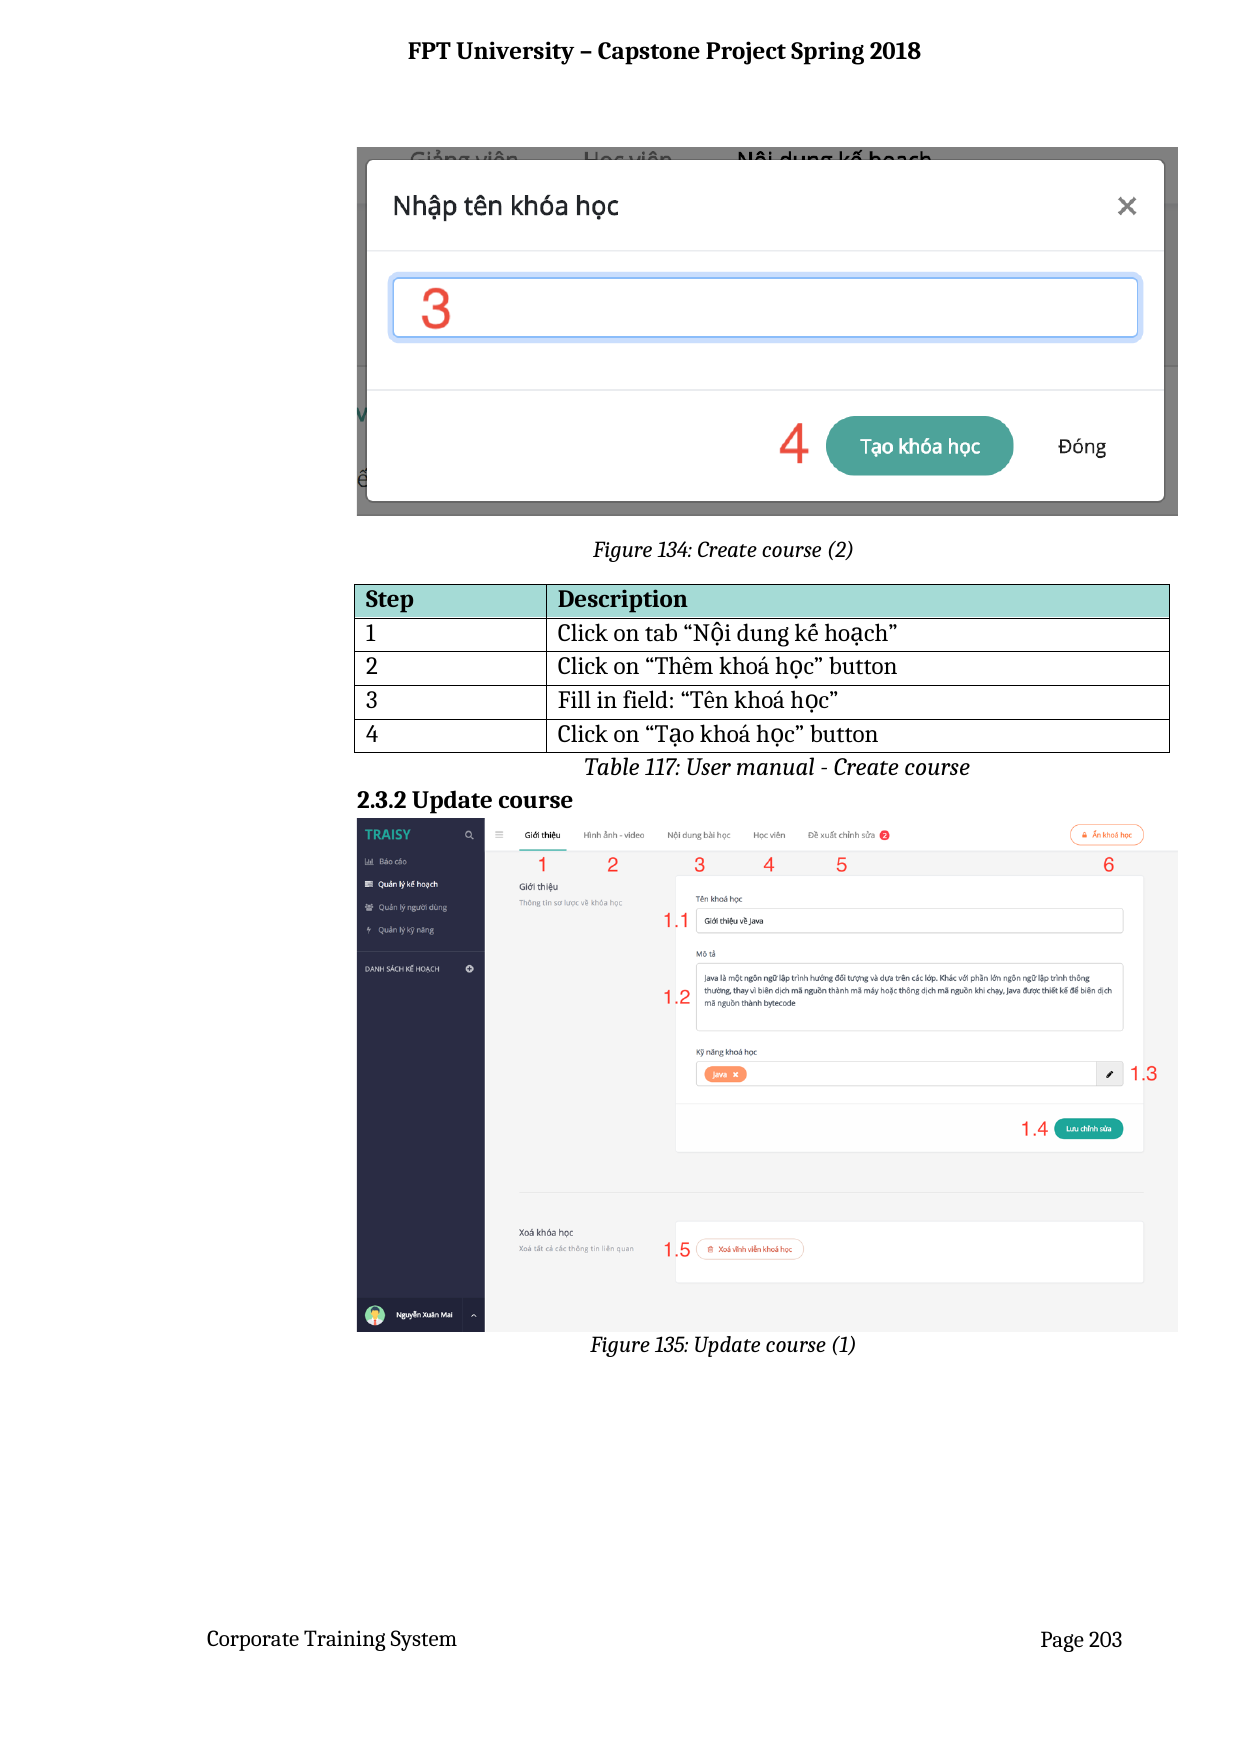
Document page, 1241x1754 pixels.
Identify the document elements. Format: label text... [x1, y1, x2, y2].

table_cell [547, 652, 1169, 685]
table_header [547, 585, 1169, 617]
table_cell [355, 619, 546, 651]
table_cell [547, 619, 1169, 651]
text Figure 135: Update course (1) [207, 1332, 1122, 1358]
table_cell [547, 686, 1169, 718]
list Table 117: User manual - Create course [432, 753, 1122, 782]
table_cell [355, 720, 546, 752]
text Figure 134: Create course (2) [207, 537, 1122, 563]
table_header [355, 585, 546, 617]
picture [356, 147, 1178, 516]
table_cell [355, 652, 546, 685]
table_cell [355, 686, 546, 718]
picture [356, 818, 1178, 1332]
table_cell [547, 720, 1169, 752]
subtitle 2.3.2 Update course [357, 786, 1124, 815]
